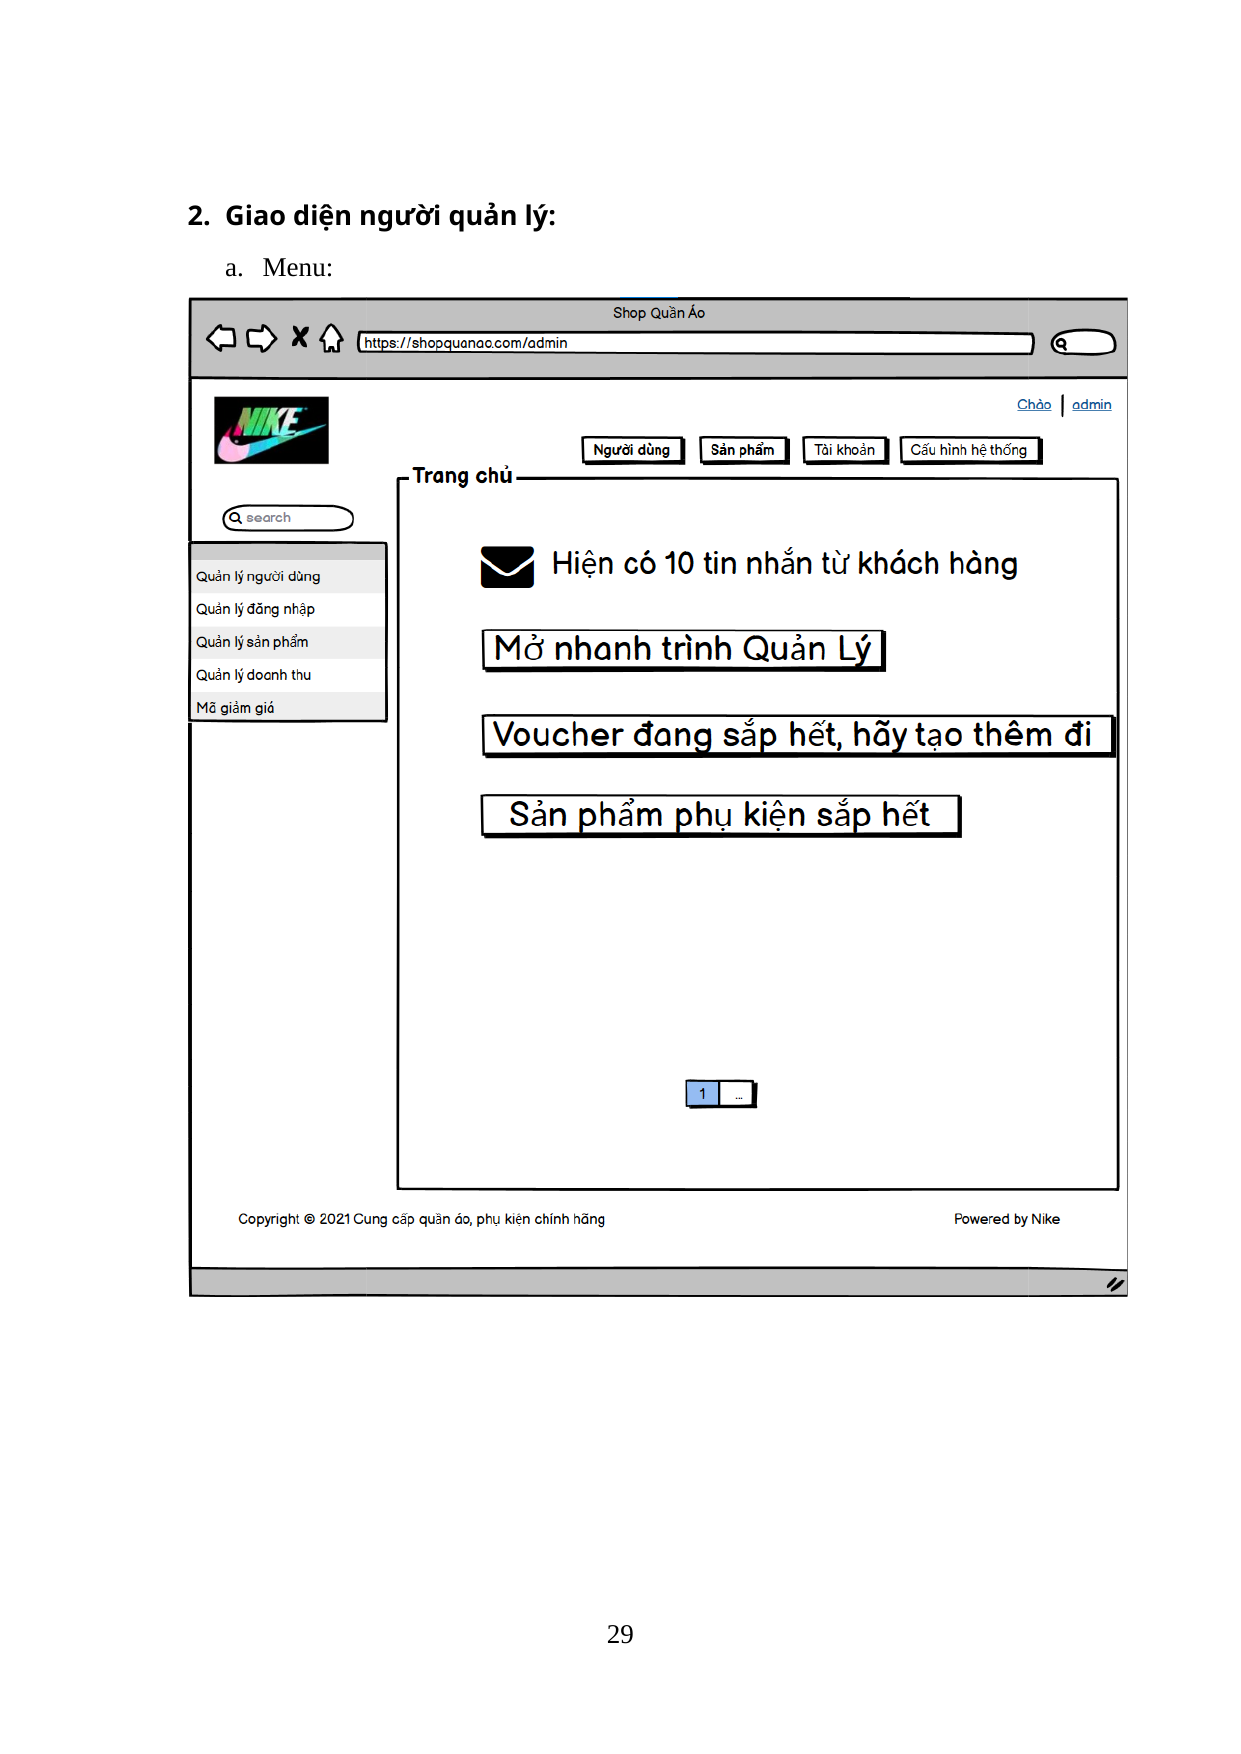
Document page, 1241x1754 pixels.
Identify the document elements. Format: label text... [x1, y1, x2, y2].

subtitle Giao diện người quản lý: [187, 197, 1090, 233]
list Menu: [225, 251, 1090, 282]
picture [187, 297, 1128, 1297]
